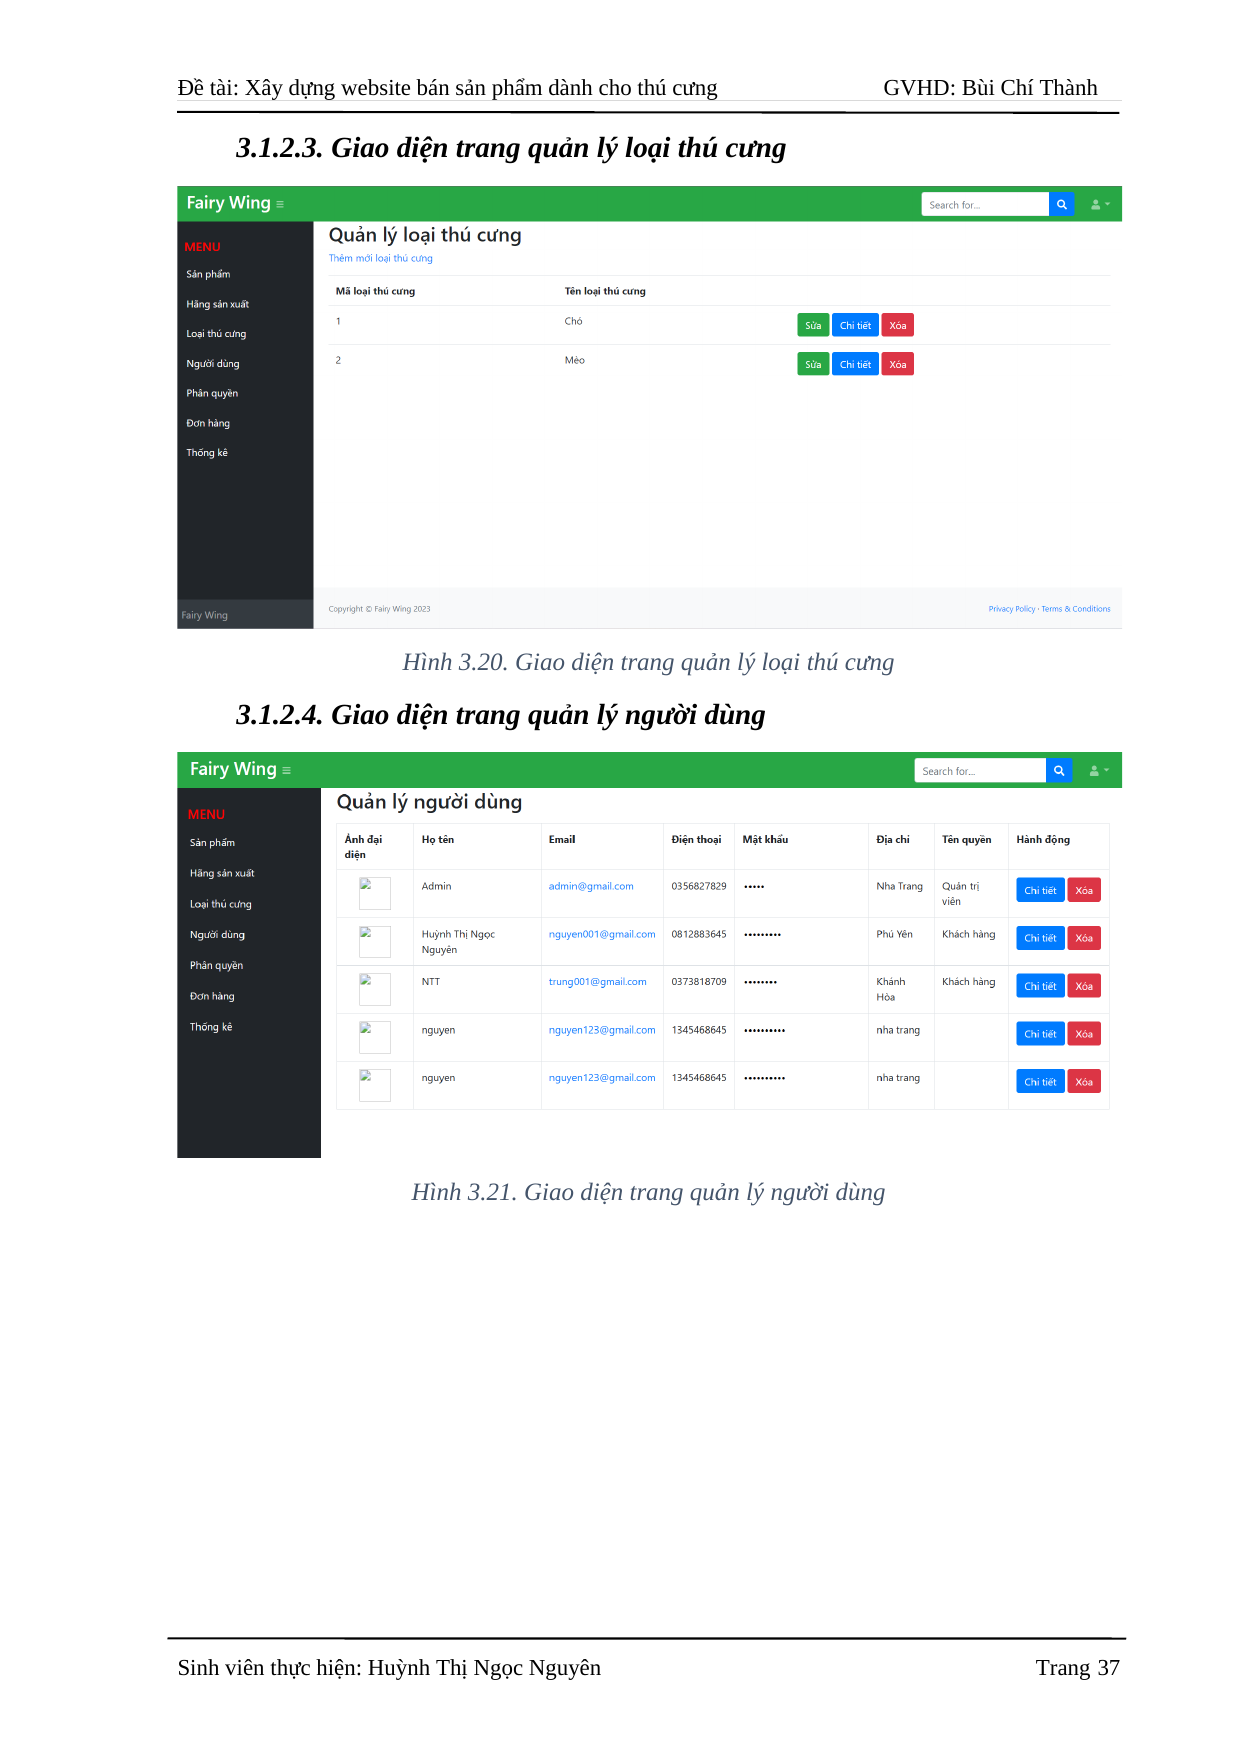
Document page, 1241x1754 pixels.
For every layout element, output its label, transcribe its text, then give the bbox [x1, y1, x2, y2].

subtitle Giao diện trang quản lý loại thú cưng [236, 131, 1122, 164]
picture [177, 186, 1123, 629]
subtitle Giao diện trang quản lý người dùng [236, 697, 1122, 730]
picture [177, 752, 1123, 1158]
